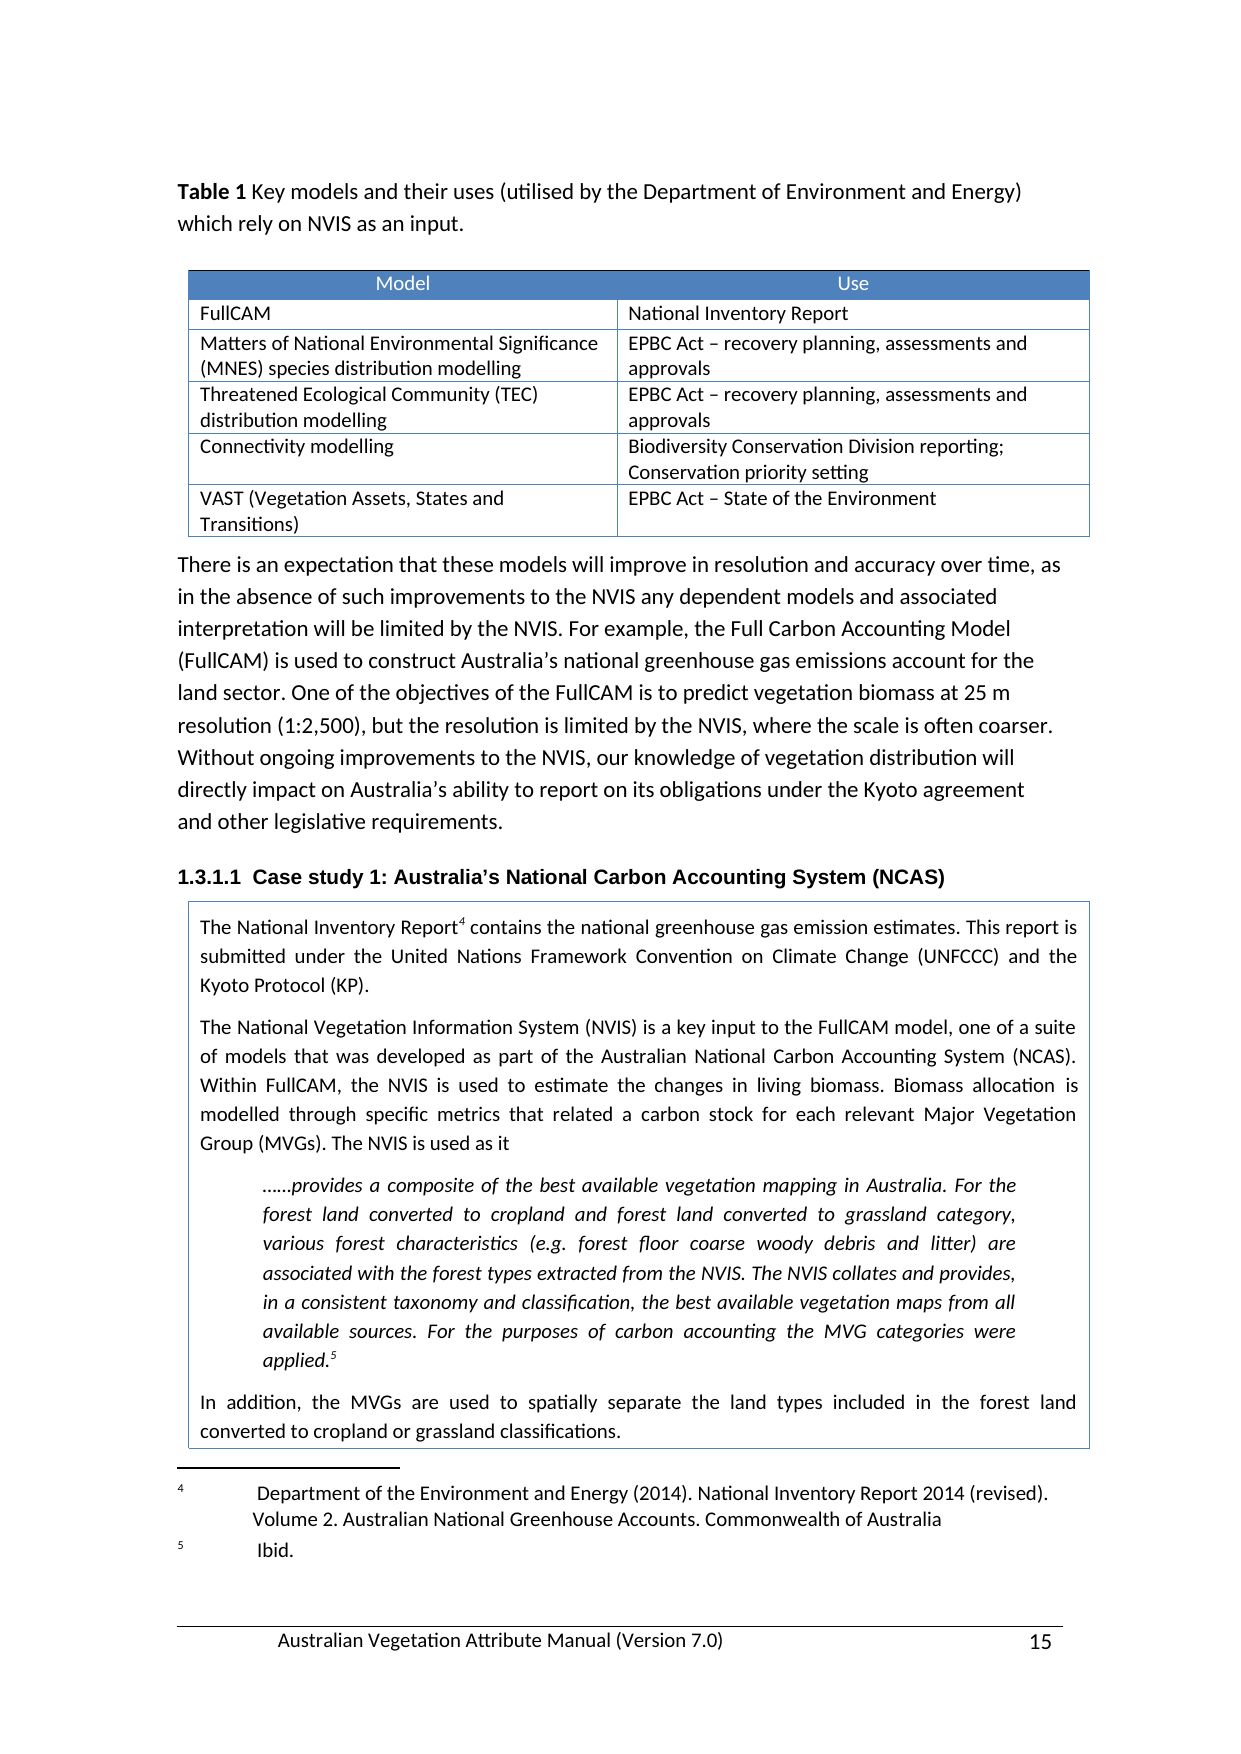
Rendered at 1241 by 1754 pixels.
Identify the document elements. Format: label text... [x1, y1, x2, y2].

table_cell EPBC Act – recovery planning, assessments and approvals [618, 382, 1089, 432]
table_header The National Inventory Report contains the national greenhouse gas emission estimates. This report is submitted under the United Nations Framework Convention on Climate Change (UNFCCC) and the Kyoto Protocol (KP). The National Vegetation Information System (NVIS) is a key input to the FullCAM model, one of a suite of models that was developed as part of the Australian National Carbon Accounting System (NCAS). Within FullCAM, the NVIS is used to estimate the changes in living biomass. Biomass allocation is modelled through specific metrics that related a carbon stock for each relevant Major Vegetation Group (MVGs). The NVIS is used as it ……provides a composite of the best available vegetation mapping in Australia. For the forest land converted to cropland and forest land converted to grassland category, various forest characteristics (e.g. forest floor coarse woody debris and litter) are associated with the forest types extracted from the NVIS. The NVIS collates and provides, in a consistent taxonomy and classification, the best available vegetation maps from all available sources. For the purposes of carbon accounting the MVG categories were applied. In addition, the MVGs are used to spatially separate the land types included in the forest land converted to cropland or grassland classifications. [189, 902, 1089, 1447]
table_cell Matters of National Environmental Significance (MNES) species distribution modelling [189, 330, 617, 381]
table_header Use [618, 271, 1089, 299]
table_cell Threatened Ecological Community (TEC) distribution modelling [189, 382, 617, 432]
table_cell Biodiversity Conservation Division reporting; Conservation priority setting [618, 434, 1089, 484]
text There is an expectation that these models will improve in resolution and accuracy over time, as in the absence of such improvements to the NVIS any dependent models and associated interpretation will be limited by the NVIS. For example, the Full Carbon Accounting Model (FullCAM) is used to construct Australia’s national greenhouse gas emissions account for the land sector. One of the objectives of the FullCAM is to predict vegetation biomass at 25 m resolution (1:2,500), but the resolution is limited by the NVIS, where the scale is often coarser. Without ongoing improvements to the NVIS, our knowledge of vegetation distribution will directly impact on Australia’s ability to report on its obligations under the Kyoto agreement and other legislative requirements. [177, 550, 1063, 835]
table_cell FullCAM [189, 300, 617, 329]
table_header Model [189, 271, 617, 299]
subtitle 1.3.1.1 Case study 1: Australia’s National Carbon Accounting System (NCAS) [177, 864, 1063, 888]
table_cell Connectivity modelling [189, 434, 617, 484]
table_cell EPBC Act – State of the Environment [618, 485, 1089, 536]
table_cell VAST (Vegetation Assets, States and Transitions) [189, 485, 617, 536]
table_cell National Inventory Report [618, 300, 1089, 329]
table_cell EPBC Act – recovery planning, assessments and approvals [618, 330, 1089, 381]
